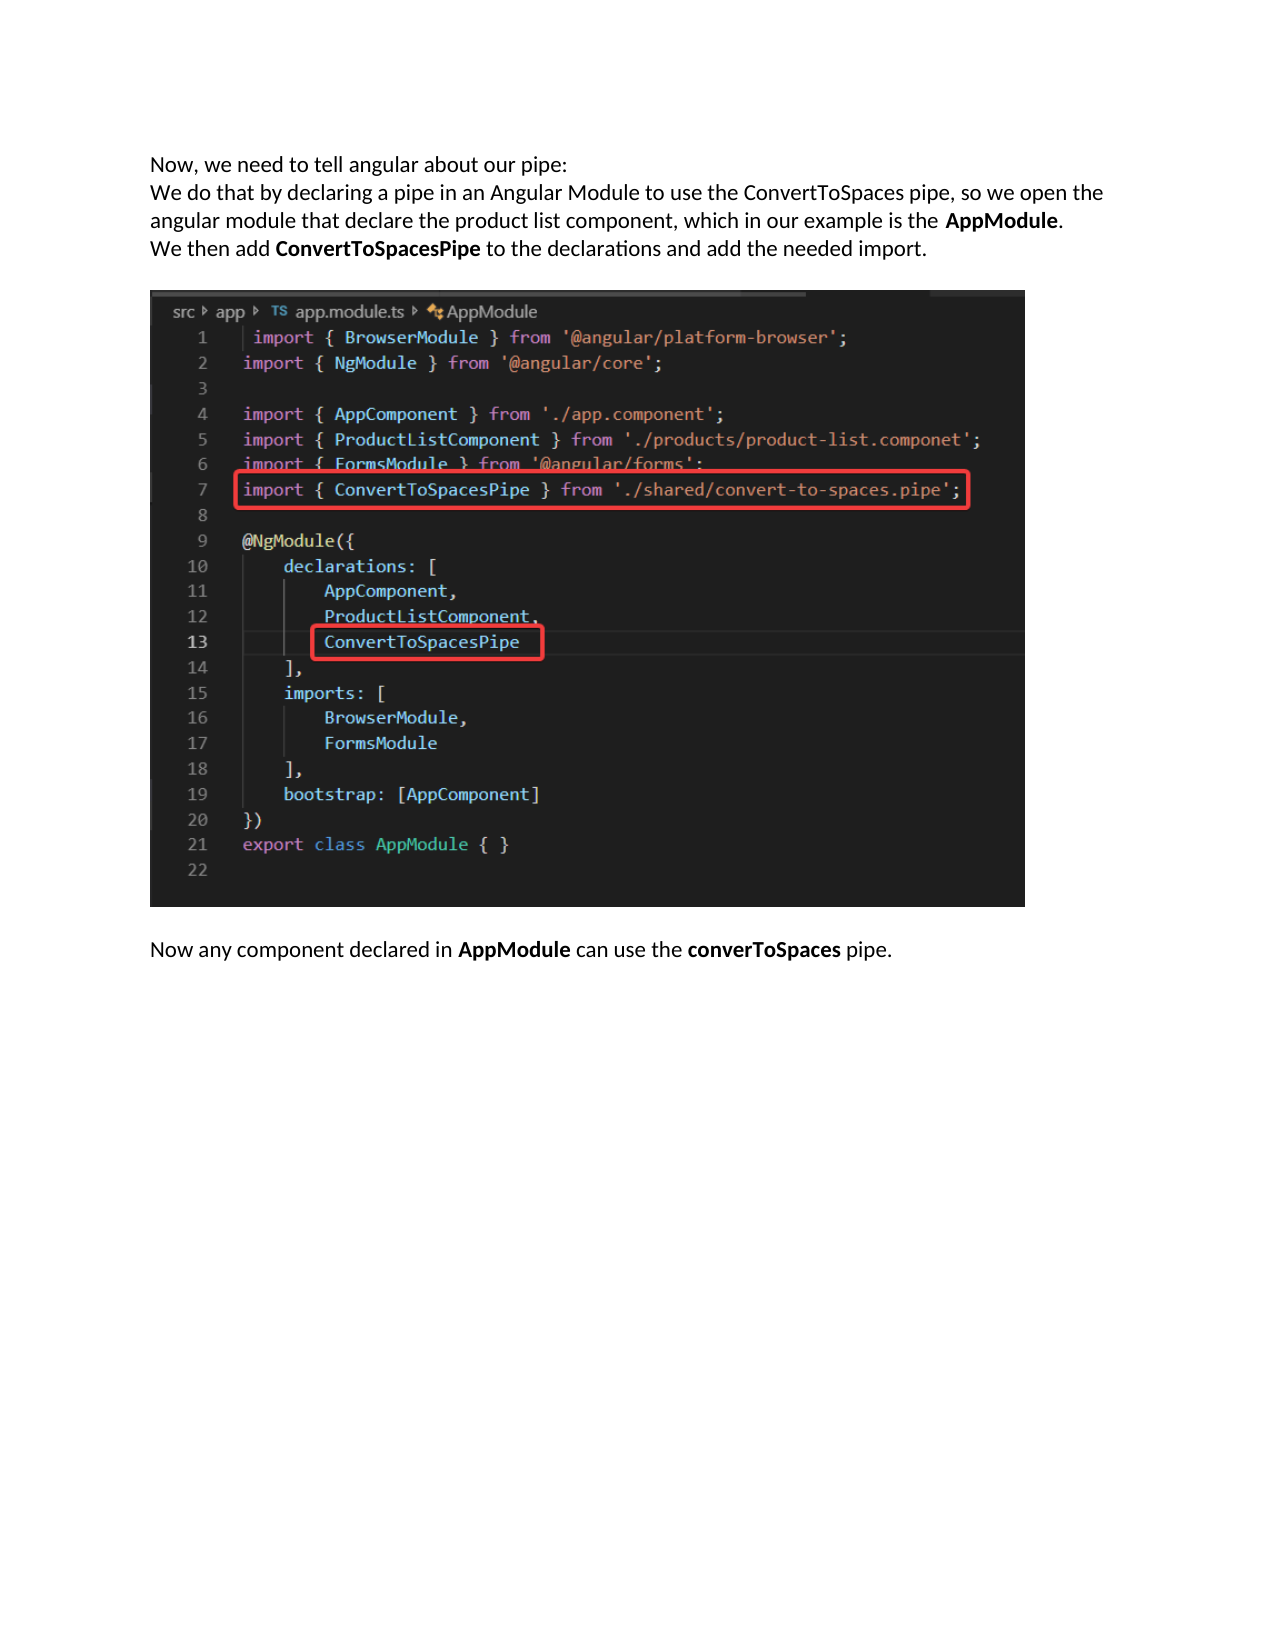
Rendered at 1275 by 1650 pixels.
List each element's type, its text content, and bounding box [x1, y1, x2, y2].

picture [150, 290, 1025, 907]
text We do that by declaring a pipe in an Angular Module to use the ConvertToSpaces pipe, so we open the angular module that declare the product list component, which in our example is the AppModule. [150, 178, 1125, 234]
text Now, we need to tell angular about our pipe: [150, 150, 1125, 178]
text We then add ConvertToSpacesPipe to the declarations and add the needed import. [150, 234, 1125, 262]
text Now any component declared in AppModule can use the converToSpaces pipe. [150, 935, 1125, 963]
